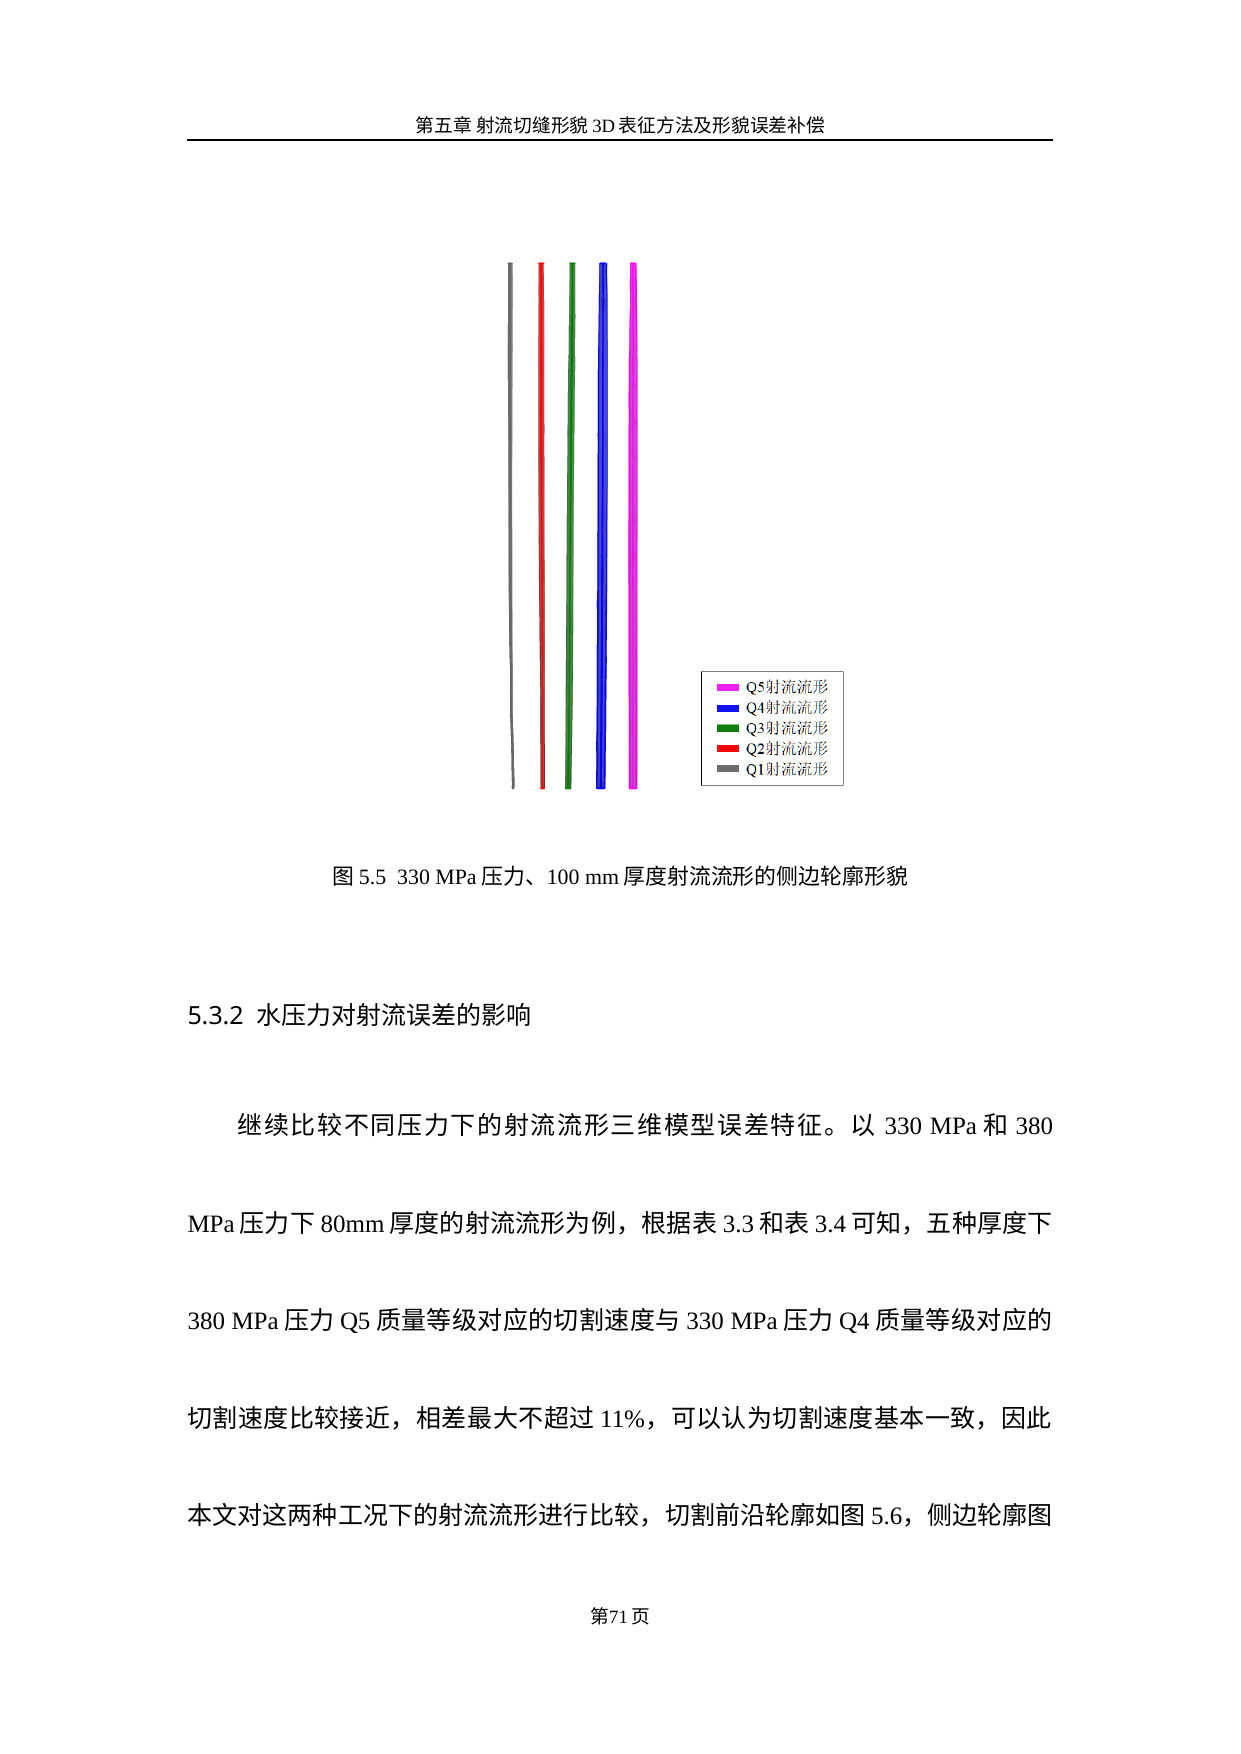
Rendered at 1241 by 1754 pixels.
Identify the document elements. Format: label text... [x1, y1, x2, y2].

text 5.3.2 水压力对射流误差的影响 [187, 981, 1053, 1046]
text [187, 1091, 1053, 1546]
picture [398, 210, 885, 827]
